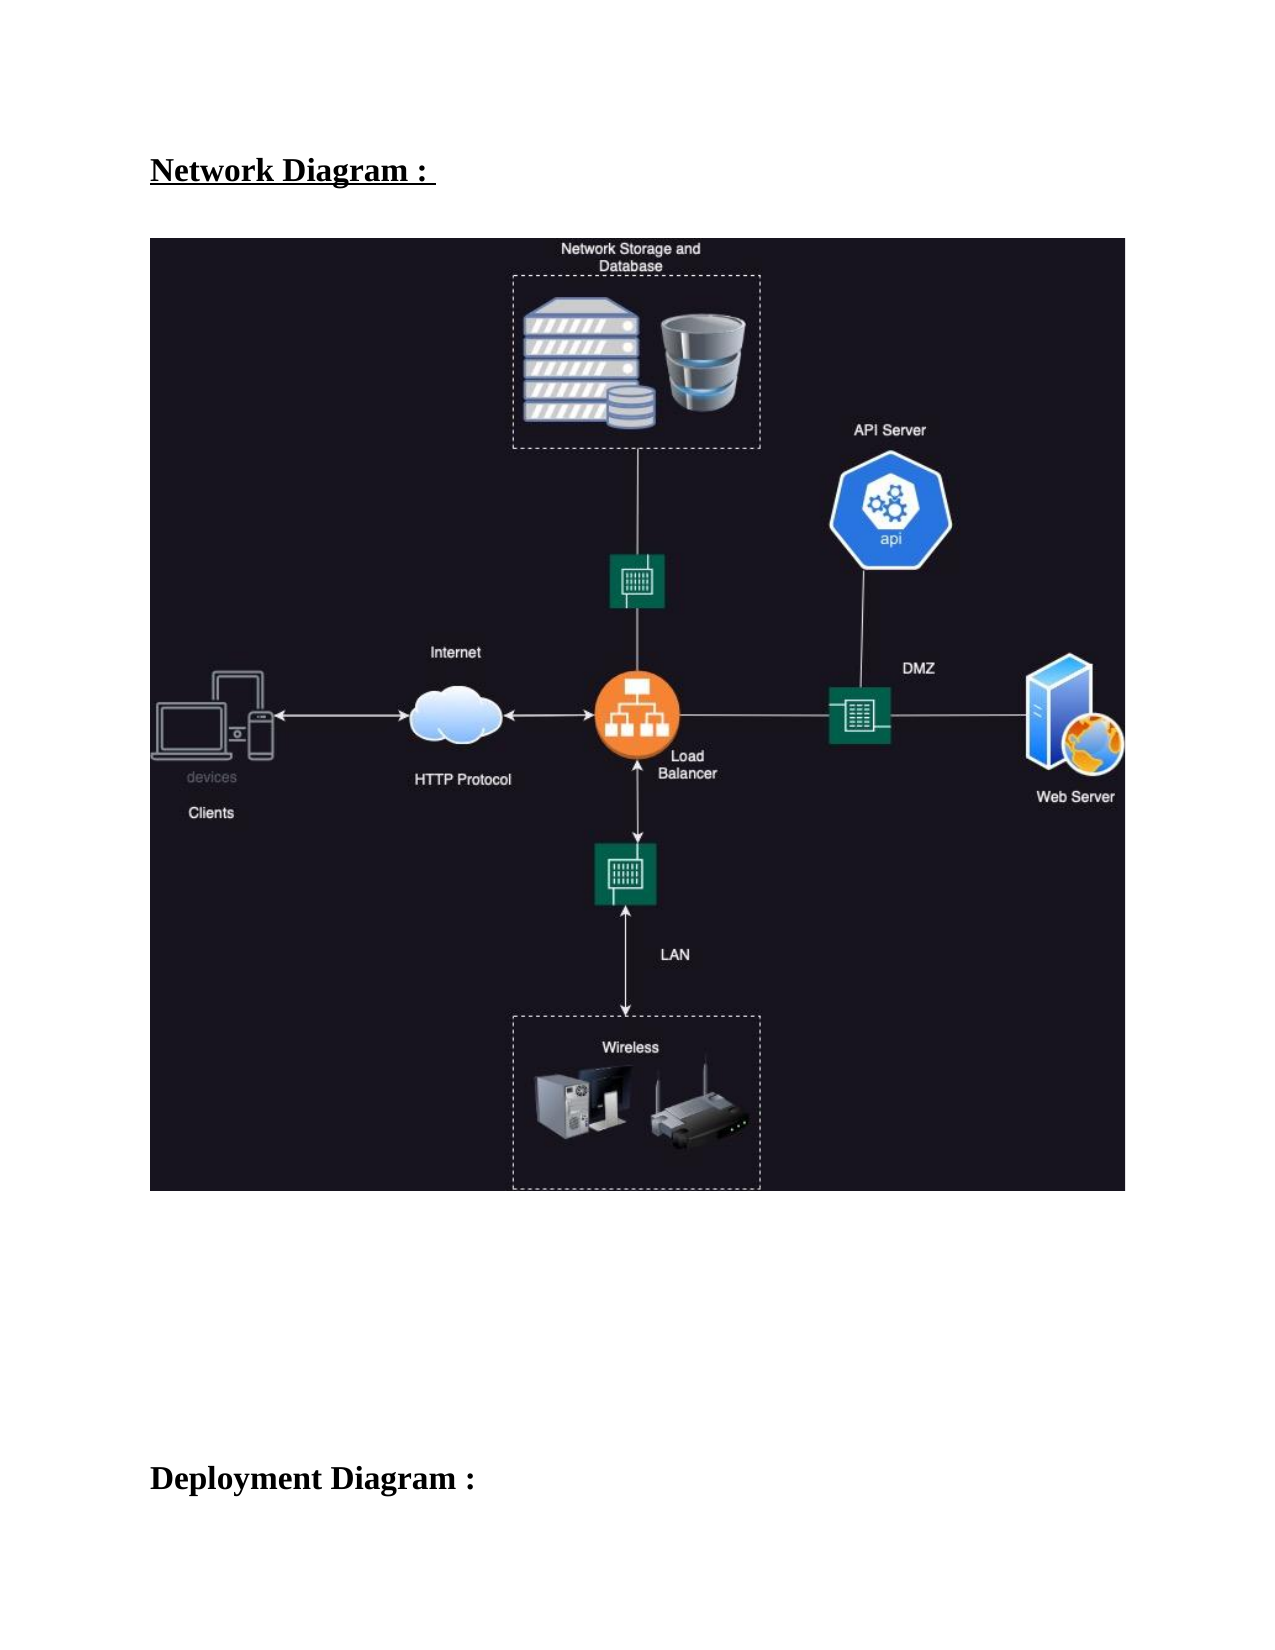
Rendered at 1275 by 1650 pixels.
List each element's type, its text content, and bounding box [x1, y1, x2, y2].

picture [150, 238, 1125, 1191]
text Network Diagram : [150, 150, 1125, 188]
text Deployment Diagram : [150, 1458, 1125, 1497]
